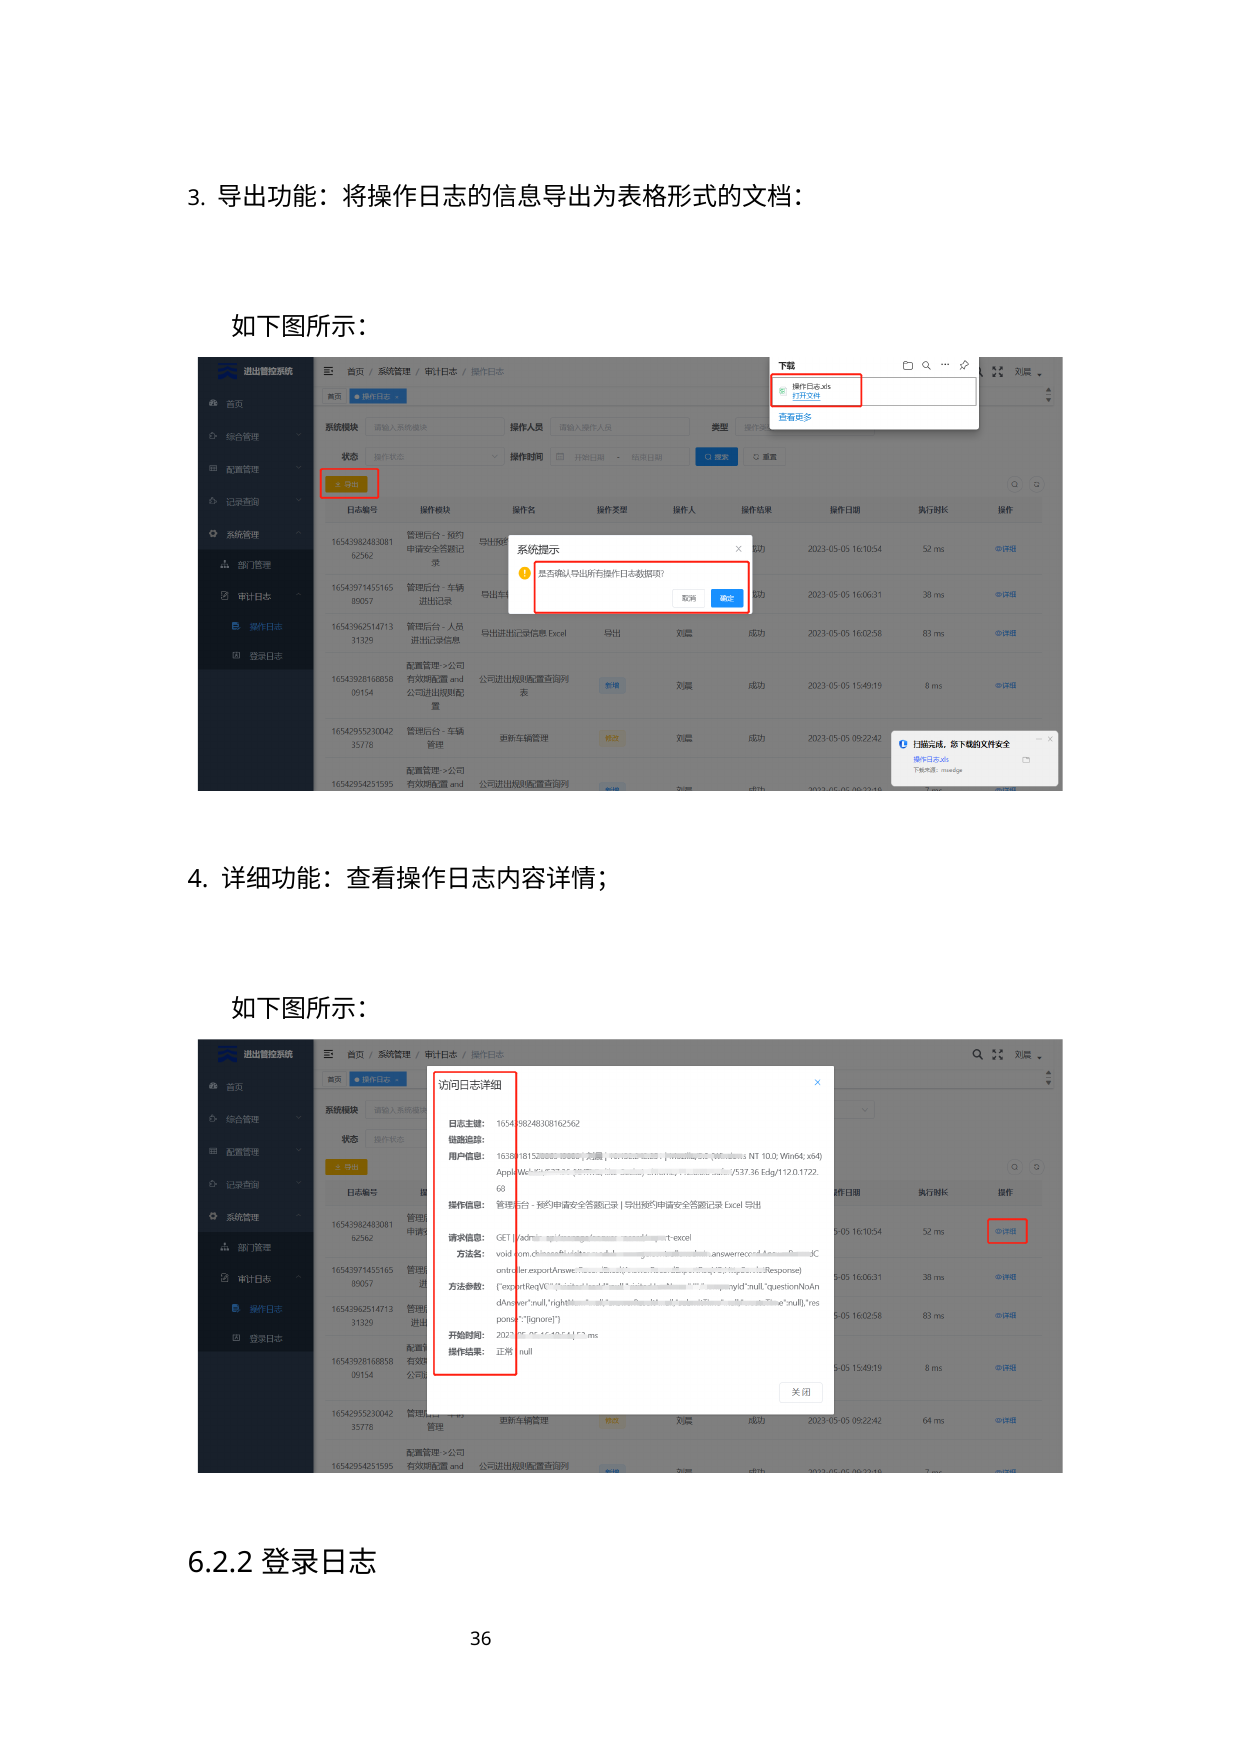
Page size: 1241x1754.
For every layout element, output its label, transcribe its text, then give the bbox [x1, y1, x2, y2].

list 如下图所示： [187, 292, 1053, 357]
picture [197, 1039, 1063, 1473]
list 3. 导出功能：将操作日志的信息导出为表格形式的文档： [187, 162, 1053, 227]
list 如下图所示： [187, 974, 1053, 1039]
picture [197, 357, 1063, 791]
list 4. 详细功能：查看操作日志内容详情； [187, 844, 1053, 909]
text 6.2.2 登录日志 [187, 1527, 1053, 1592]
